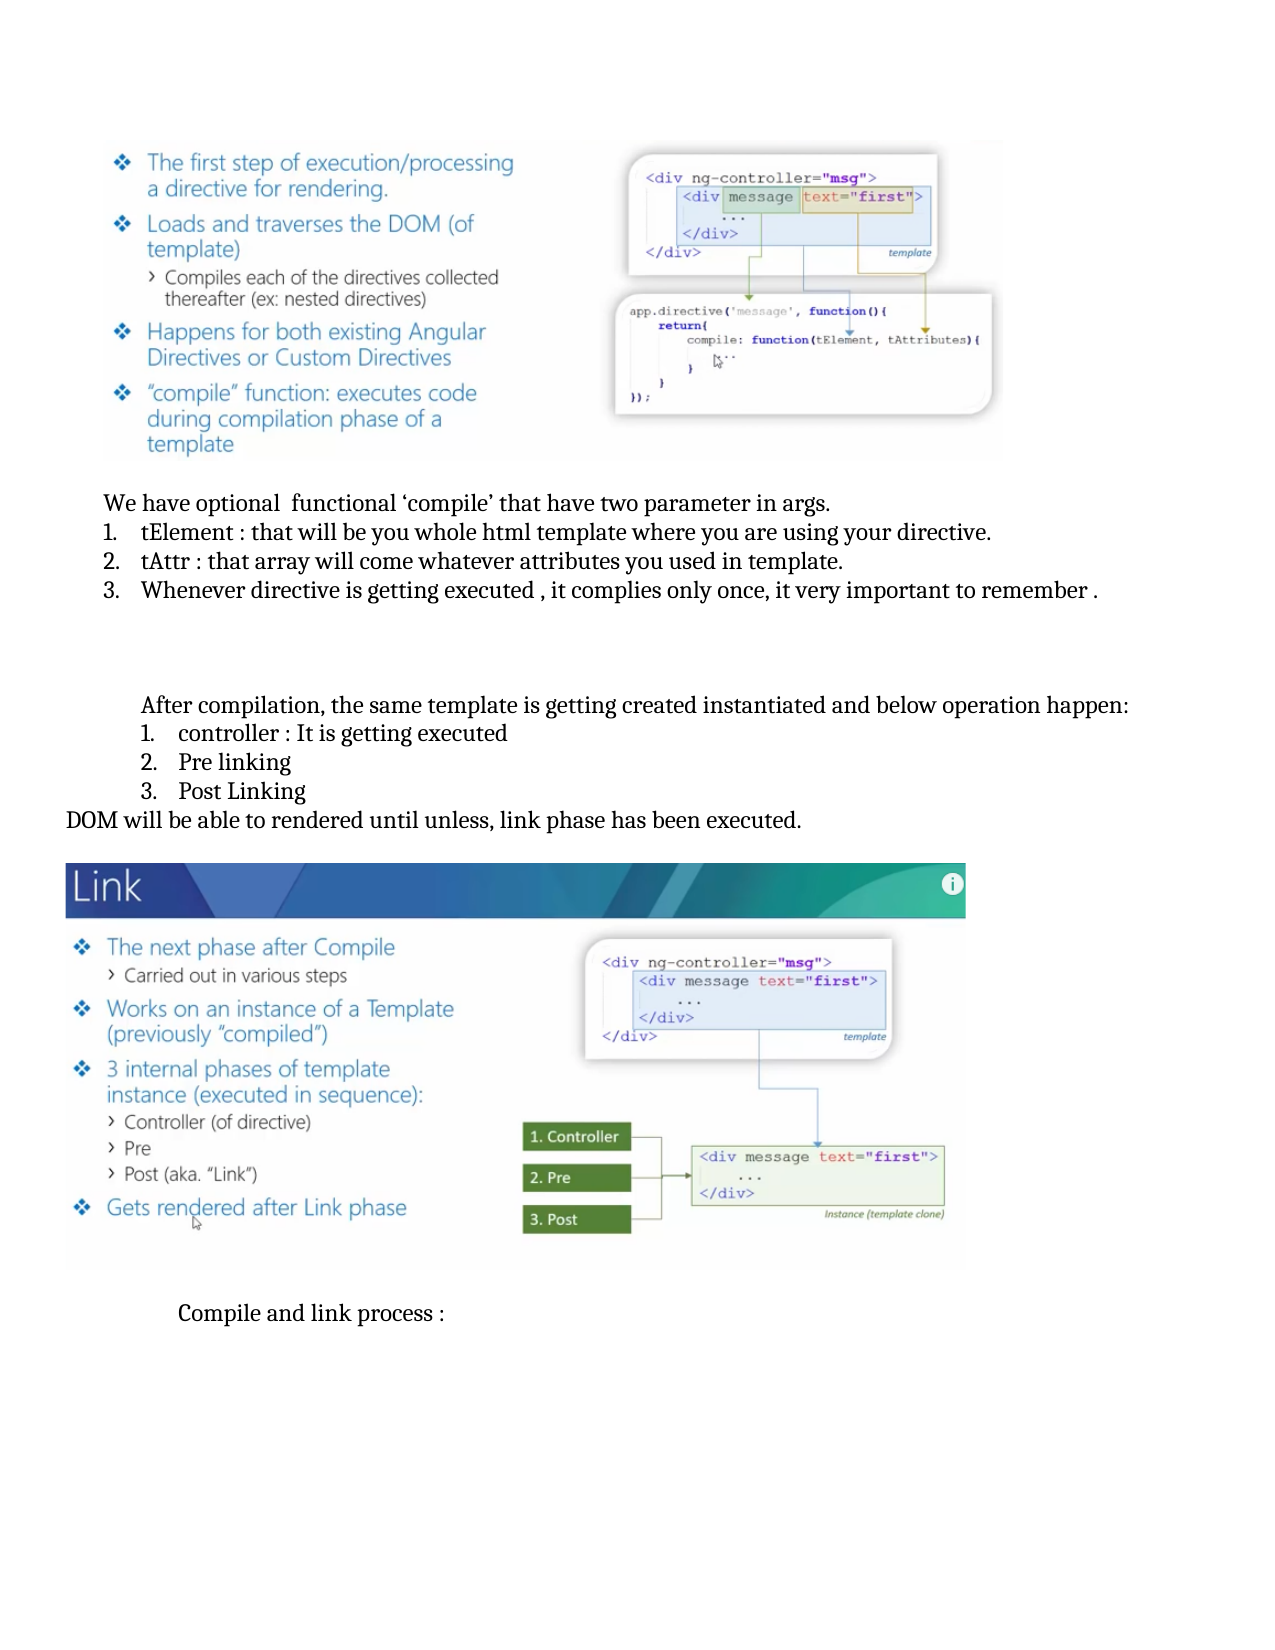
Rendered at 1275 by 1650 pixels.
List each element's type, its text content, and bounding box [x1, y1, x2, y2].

picture [65, 863, 966, 1270]
text We have optional functional ‘compile’ that have two parameter in args. [103, 489, 1237, 518]
list controller : It is getting executed [141, 719, 1237, 748]
list Compile and link process : [178, 1298, 1237, 1327]
list tAttr : that array will come whatever attributes you used in template. [103, 547, 1237, 576]
list Pre linking [141, 748, 1237, 777]
list Whenever directive is getting executed , it complies only once, it very important to remember . [103, 576, 1237, 604]
picture [103, 140, 1004, 461]
text DOM will be able to rendered until unless, link phase has been executed. [66, 806, 1237, 834]
list tElement : that will be you whole html template where you are using your directive. [103, 518, 1237, 547]
list After compilation, the same template is getting created instantiated and below operation happen: [141, 691, 1237, 719]
list Post Linking [141, 777, 1237, 806]
